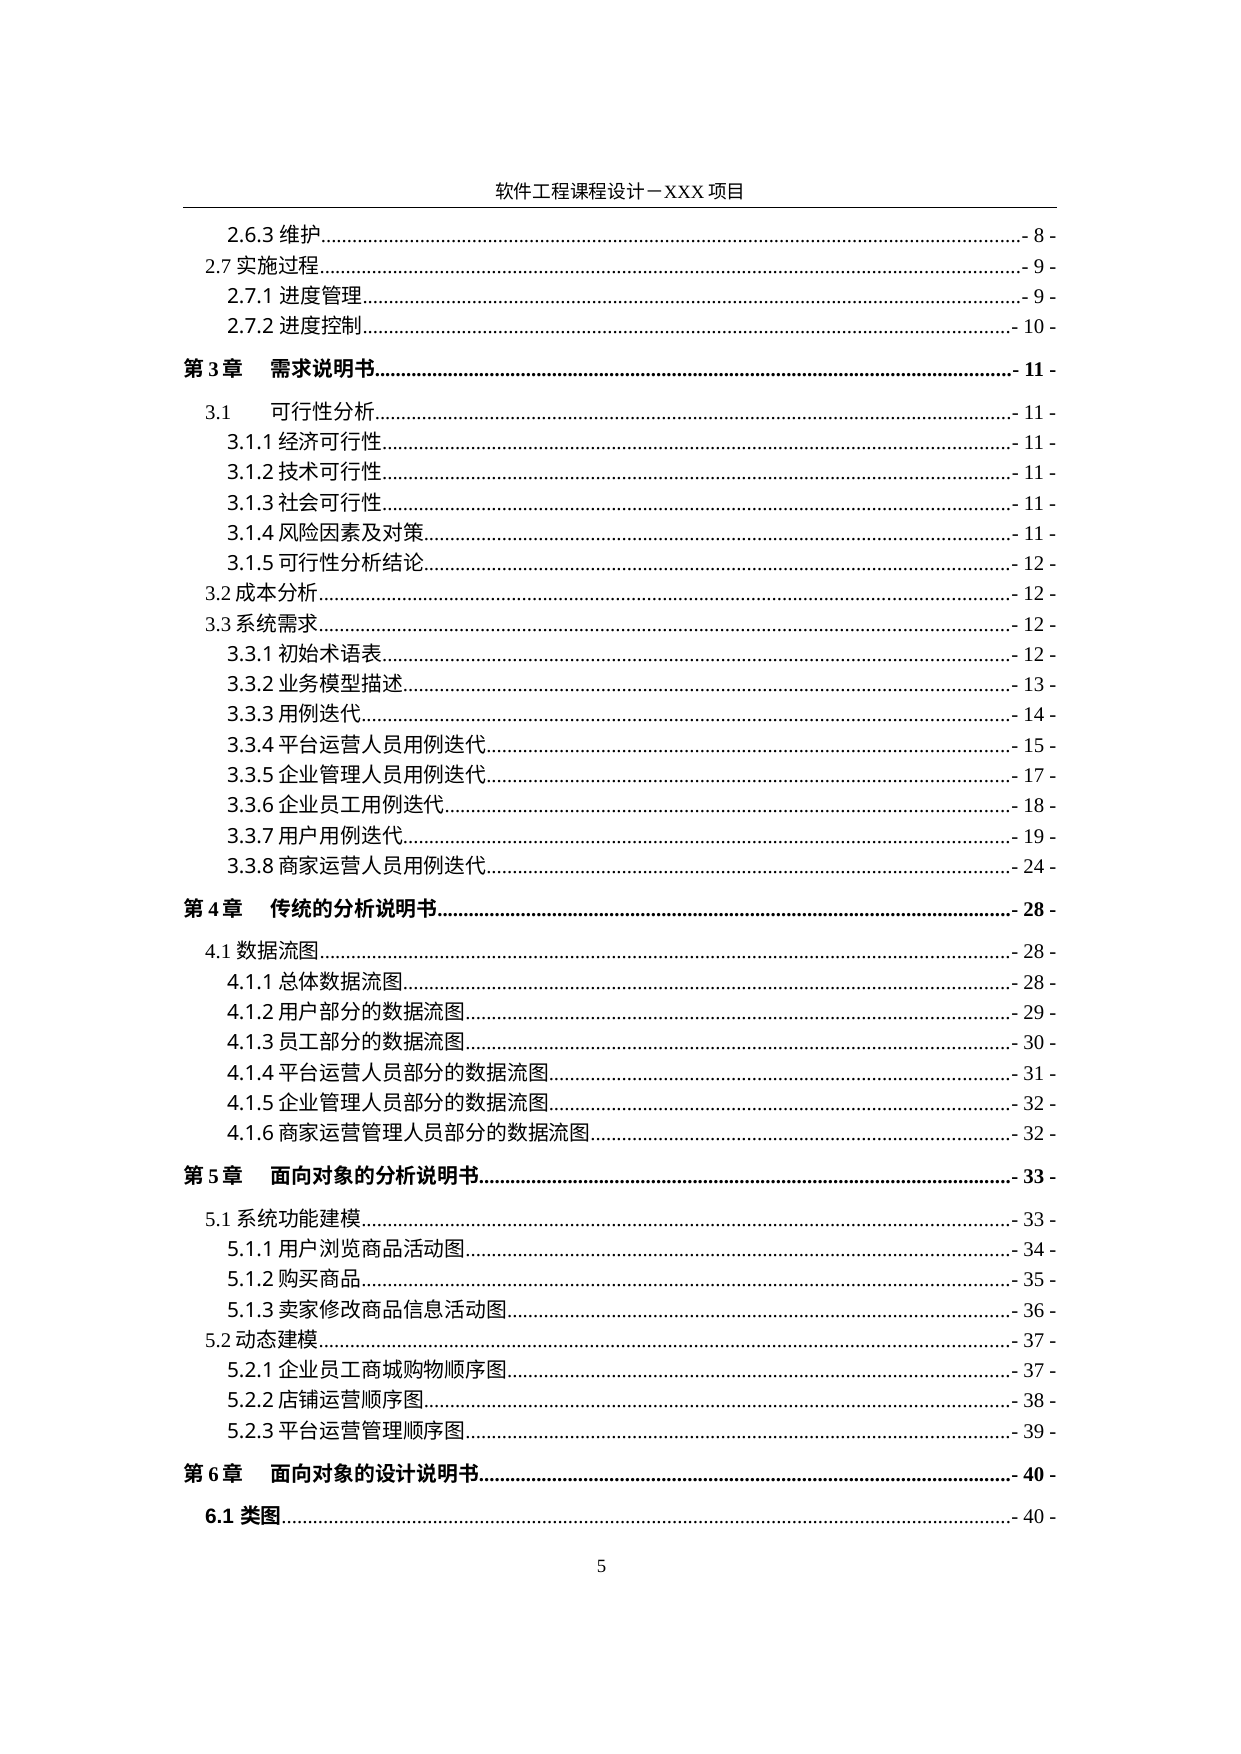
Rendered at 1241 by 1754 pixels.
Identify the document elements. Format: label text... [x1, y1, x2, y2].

text 3.3.8商家运营人员用例迭代 - 24 - [227, 849, 1057, 879]
text 4.1 数据流图 - 28 - [205, 935, 1057, 965]
text 2.6.3 维护 - 8 - [227, 218, 1057, 249]
text 3.1.2技术可行性 - 11 - [227, 455, 1057, 486]
text 2.7.1 进度管理 - 9 - [227, 279, 1057, 309]
text 5.1.2购买商品 - 35 - [227, 1263, 1057, 1293]
text 5.2.2店铺运营顺序图 - 38 - [227, 1384, 1057, 1414]
text 3.3.6企业员工用例迭代 - 18 - [227, 789, 1057, 819]
text 3.3.4平台运营人员用例迭代 - 15 - [227, 728, 1057, 758]
text 4.1.2用户部分的数据流图 - 29 - [227, 995, 1057, 1026]
text 3.1 可行性分析 - 11 - [205, 395, 1057, 425]
text 5.1.1用户浏览商品活动图 - 34 - [227, 1232, 1057, 1263]
text 第6章 面向对象的设计说明书 - 40 - [183, 1457, 1057, 1487]
text 3.1.5可行性分析结论 - 12 - [227, 546, 1057, 577]
text 4.1.6商家运营管理人员部分的数据流图 - 32 - [227, 1117, 1057, 1147]
text 5.2.3平台运营管理顺序图 - 39 - [227, 1414, 1057, 1444]
text 2.7 实施过程 - 9 - [205, 249, 1057, 279]
text 第3章 需求说明书 - 11 - [183, 352, 1057, 382]
text 3.3.7用户用例迭代 - 19 - [227, 819, 1057, 849]
text 3.3.2业务模型描述 - 13 - [227, 667, 1057, 698]
text 4.1.5企业管理人员部分的数据流图 - 32 - [227, 1086, 1057, 1117]
text 3.1.1经济可行性 - 11 - [227, 425, 1057, 455]
text 5.1.3卖家修改商品信息活动图 - 36 - [227, 1293, 1057, 1323]
text 5.2动态建模 - 37 - [205, 1323, 1057, 1353]
text 3.1.3社会可行性 - 11 - [227, 486, 1057, 516]
text 4.1.3员工部分的数据流图 - 30 - [227, 1026, 1057, 1056]
text 3.3系统需求 - 12 - [205, 607, 1057, 637]
text 3.3.3用例迭代 - 14 - [227, 698, 1057, 728]
text 4.1.1总体数据流图 - 28 - [227, 965, 1057, 995]
text 3.3.1初始术语表 - 12 - [227, 637, 1057, 667]
text 第5章 面向对象的分析说明书 - 33 - [183, 1159, 1057, 1189]
text 2.7.2 进度控制 - 10 - [227, 309, 1057, 340]
text 3.2成本分析 - 12 - [205, 577, 1057, 607]
text 4.1.4平台运营人员部分的数据流图 - 31 - [227, 1056, 1057, 1086]
text 3.1.4风险因素及对策 - 11 - [227, 516, 1057, 546]
text 3.3.5企业管理人员用例迭代 - 17 - [227, 758, 1057, 789]
text 5.2.1企业员工商城购物顺序图 - 37 - [227, 1353, 1057, 1384]
text 6.1 类图 - 40 - [205, 1499, 1057, 1530]
text 5.1 系统功能建模 - 33 - [205, 1202, 1057, 1232]
text 第4章 传统的分析说明书 - 28 - [183, 892, 1057, 922]
